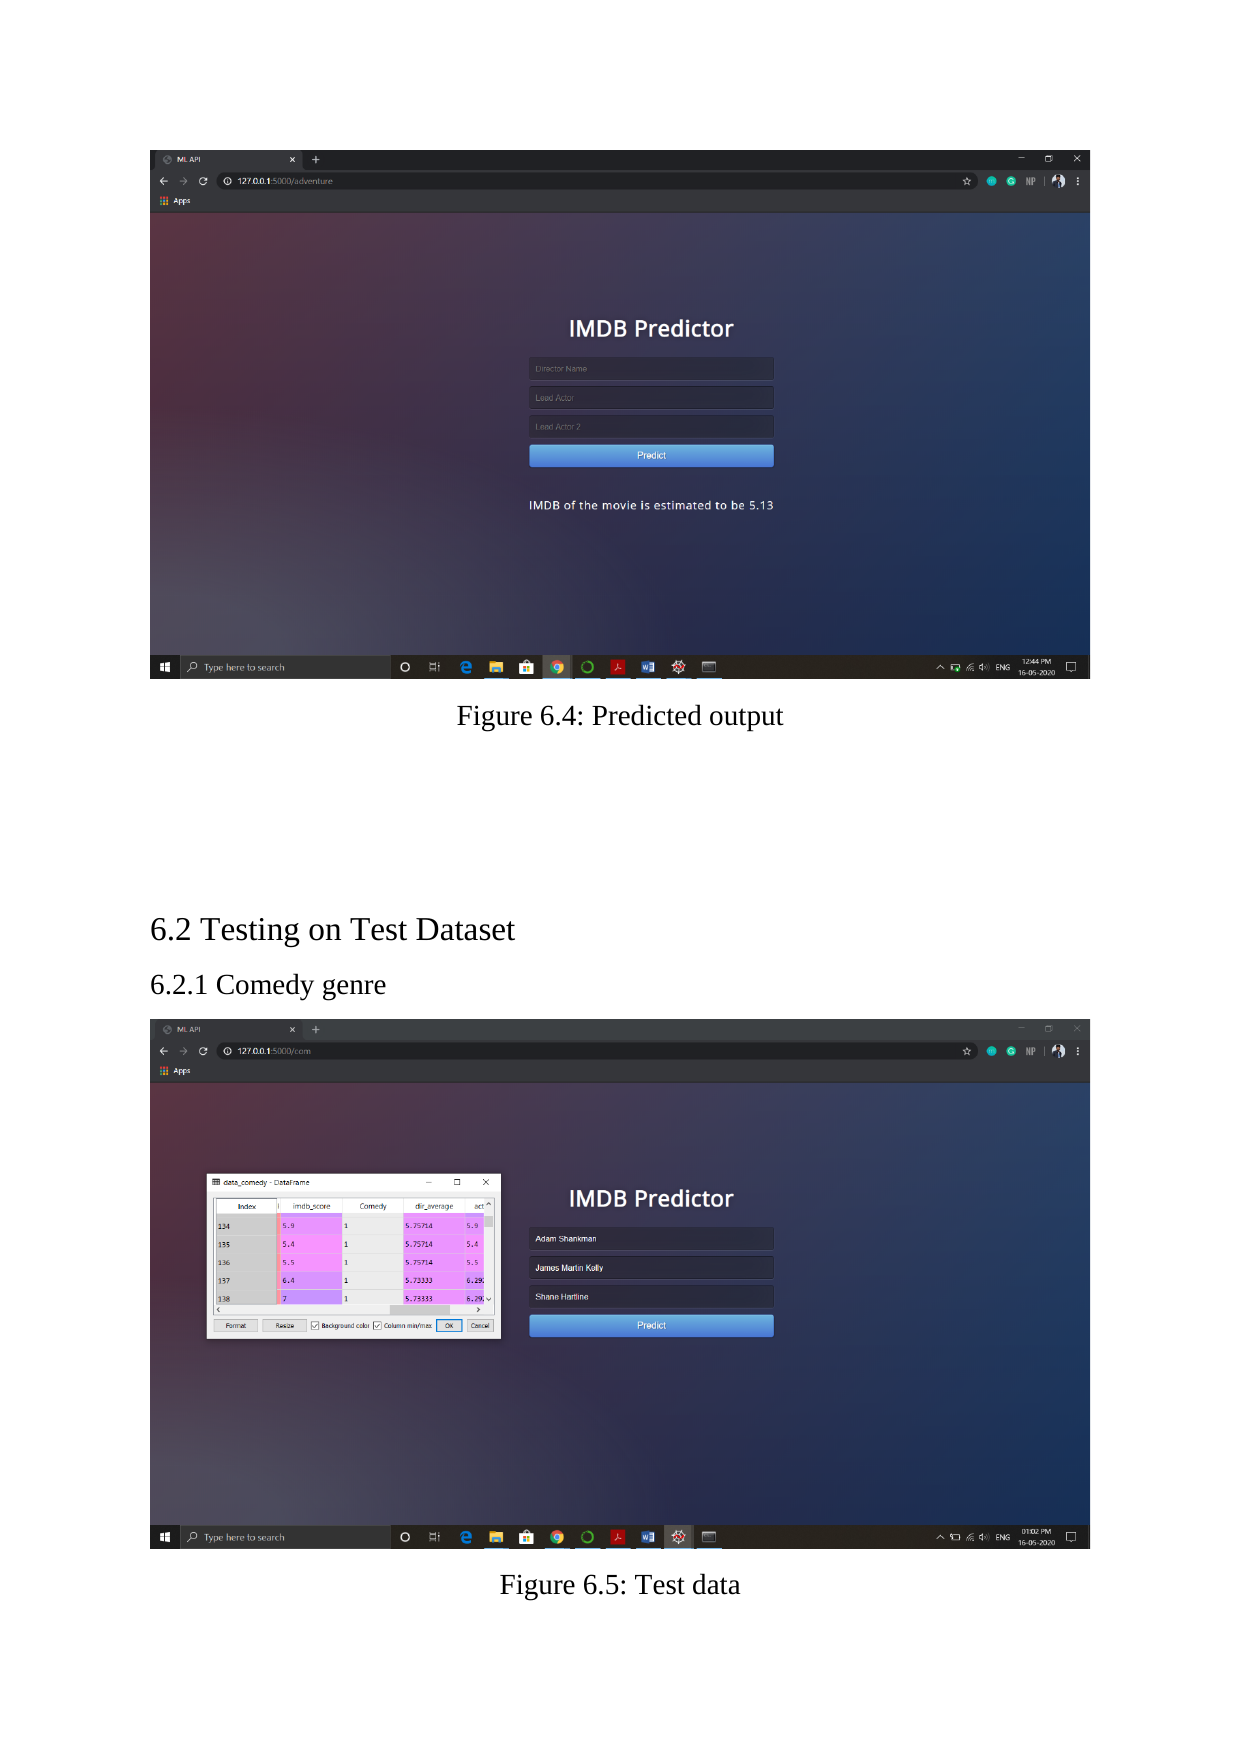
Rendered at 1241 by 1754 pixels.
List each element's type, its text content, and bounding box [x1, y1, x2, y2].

text 6.2.1 Comedy genre [150, 967, 1090, 1001]
text Figure 6.5: Test data [150, 1567, 1090, 1601]
text 6.2 Testing on Test Dataset [150, 909, 1090, 947]
text Figure 6.4: Predicted output [150, 698, 1090, 731]
picture [150, 1019, 1091, 1549]
picture [150, 150, 1091, 679]
